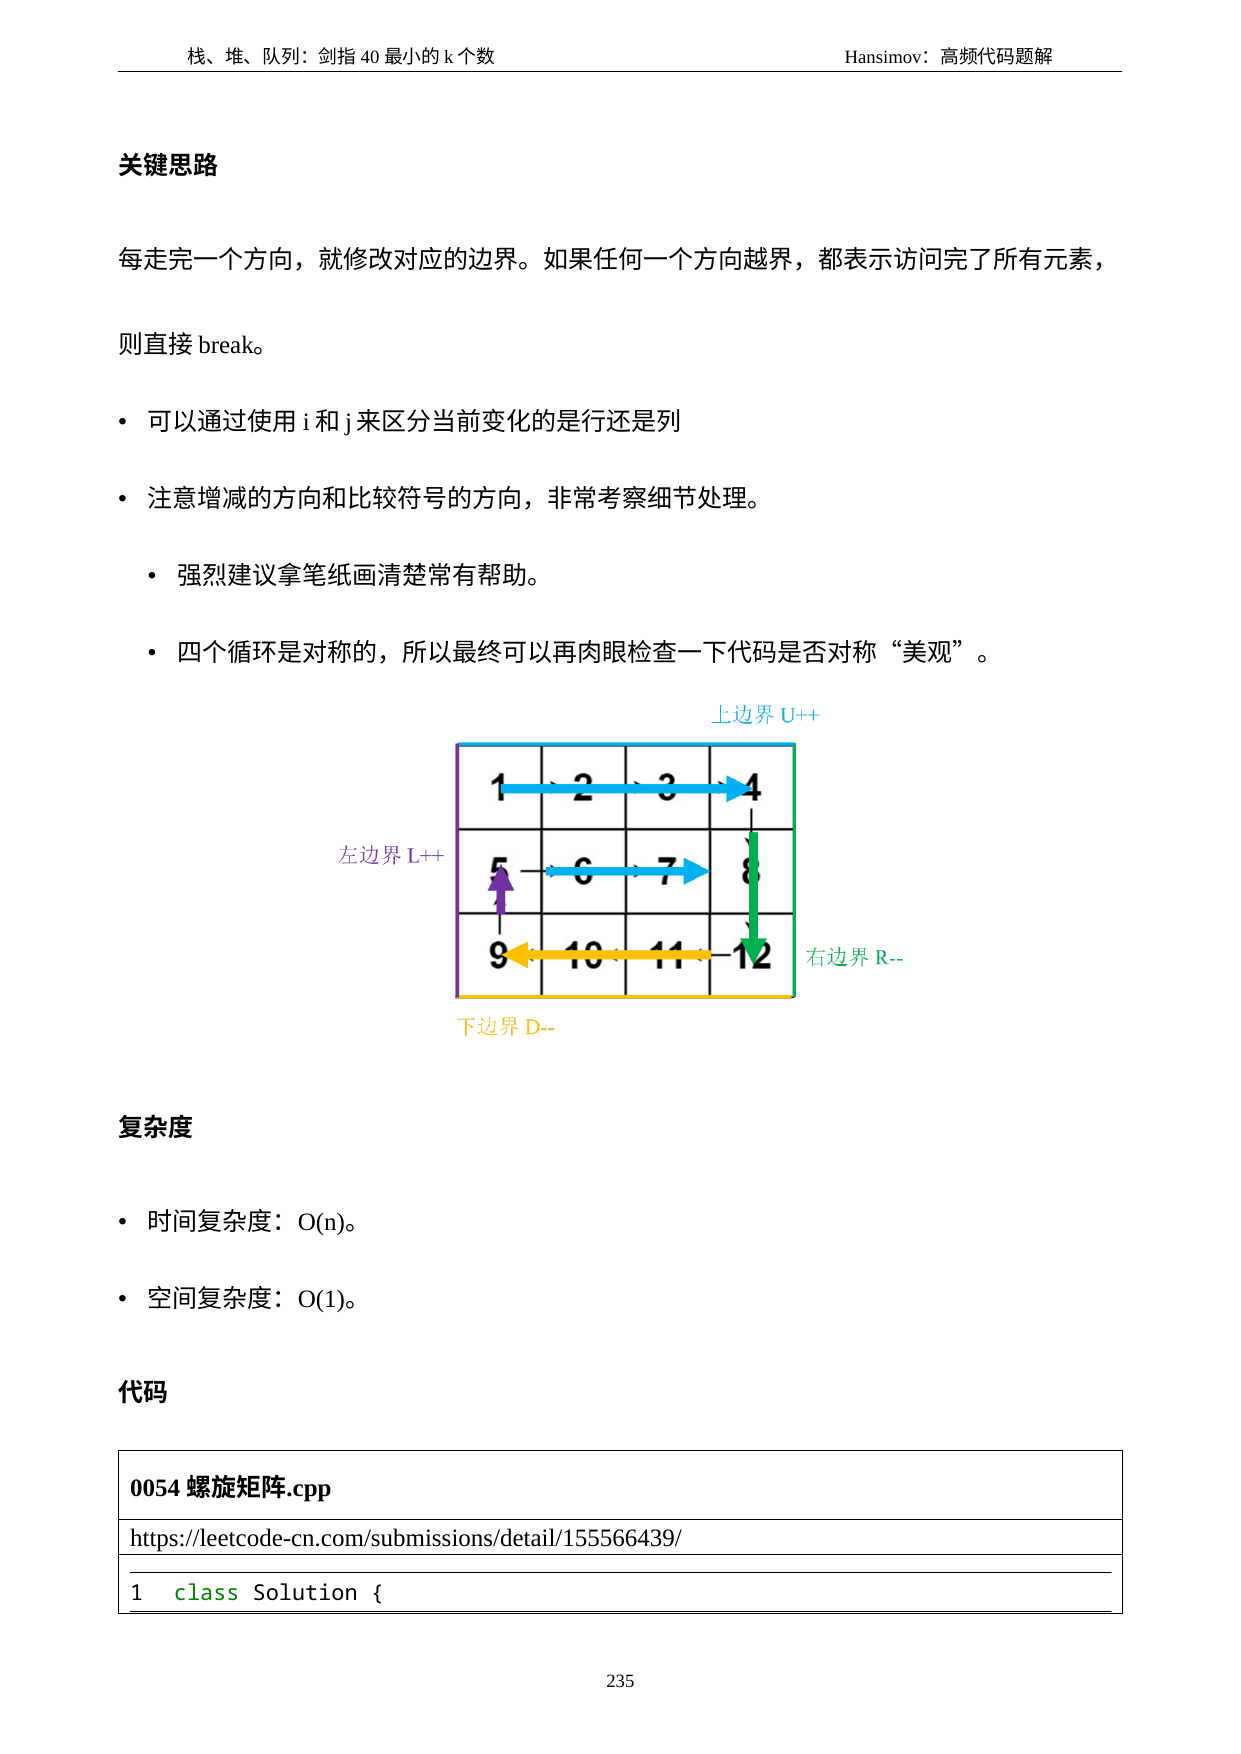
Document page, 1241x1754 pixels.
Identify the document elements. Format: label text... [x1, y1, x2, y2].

text 时间复杂度：O(n)。 [118, 1185, 1122, 1253]
subtitle 关键思路 [118, 130, 1097, 198]
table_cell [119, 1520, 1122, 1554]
text 可以通过使用i和j来区分当前变化的是行还是列 [118, 386, 1122, 454]
text 强烈建议拿笔纸画清楚常有帮助。 [148, 540, 1122, 608]
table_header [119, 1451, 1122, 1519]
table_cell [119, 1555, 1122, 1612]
subtitle 代码 [118, 1356, 1097, 1424]
text 四个循环是对称的，所以最终可以再肉眼检查一下代码是否对称“美观”。 [148, 617, 1122, 684]
picture [325, 693, 916, 1052]
subtitle 复杂度 [118, 1091, 1097, 1159]
text 每走完一个方向，就修改对应的边界。如果任何一个方向越界，都表示访问完了所有元素，则直接break。 [118, 224, 1122, 377]
text 注意增减的方向和比较符号的方向，非常考察细节处理。 [118, 463, 1122, 531]
text 空间复杂度：O(1)。 [118, 1262, 1122, 1330]
